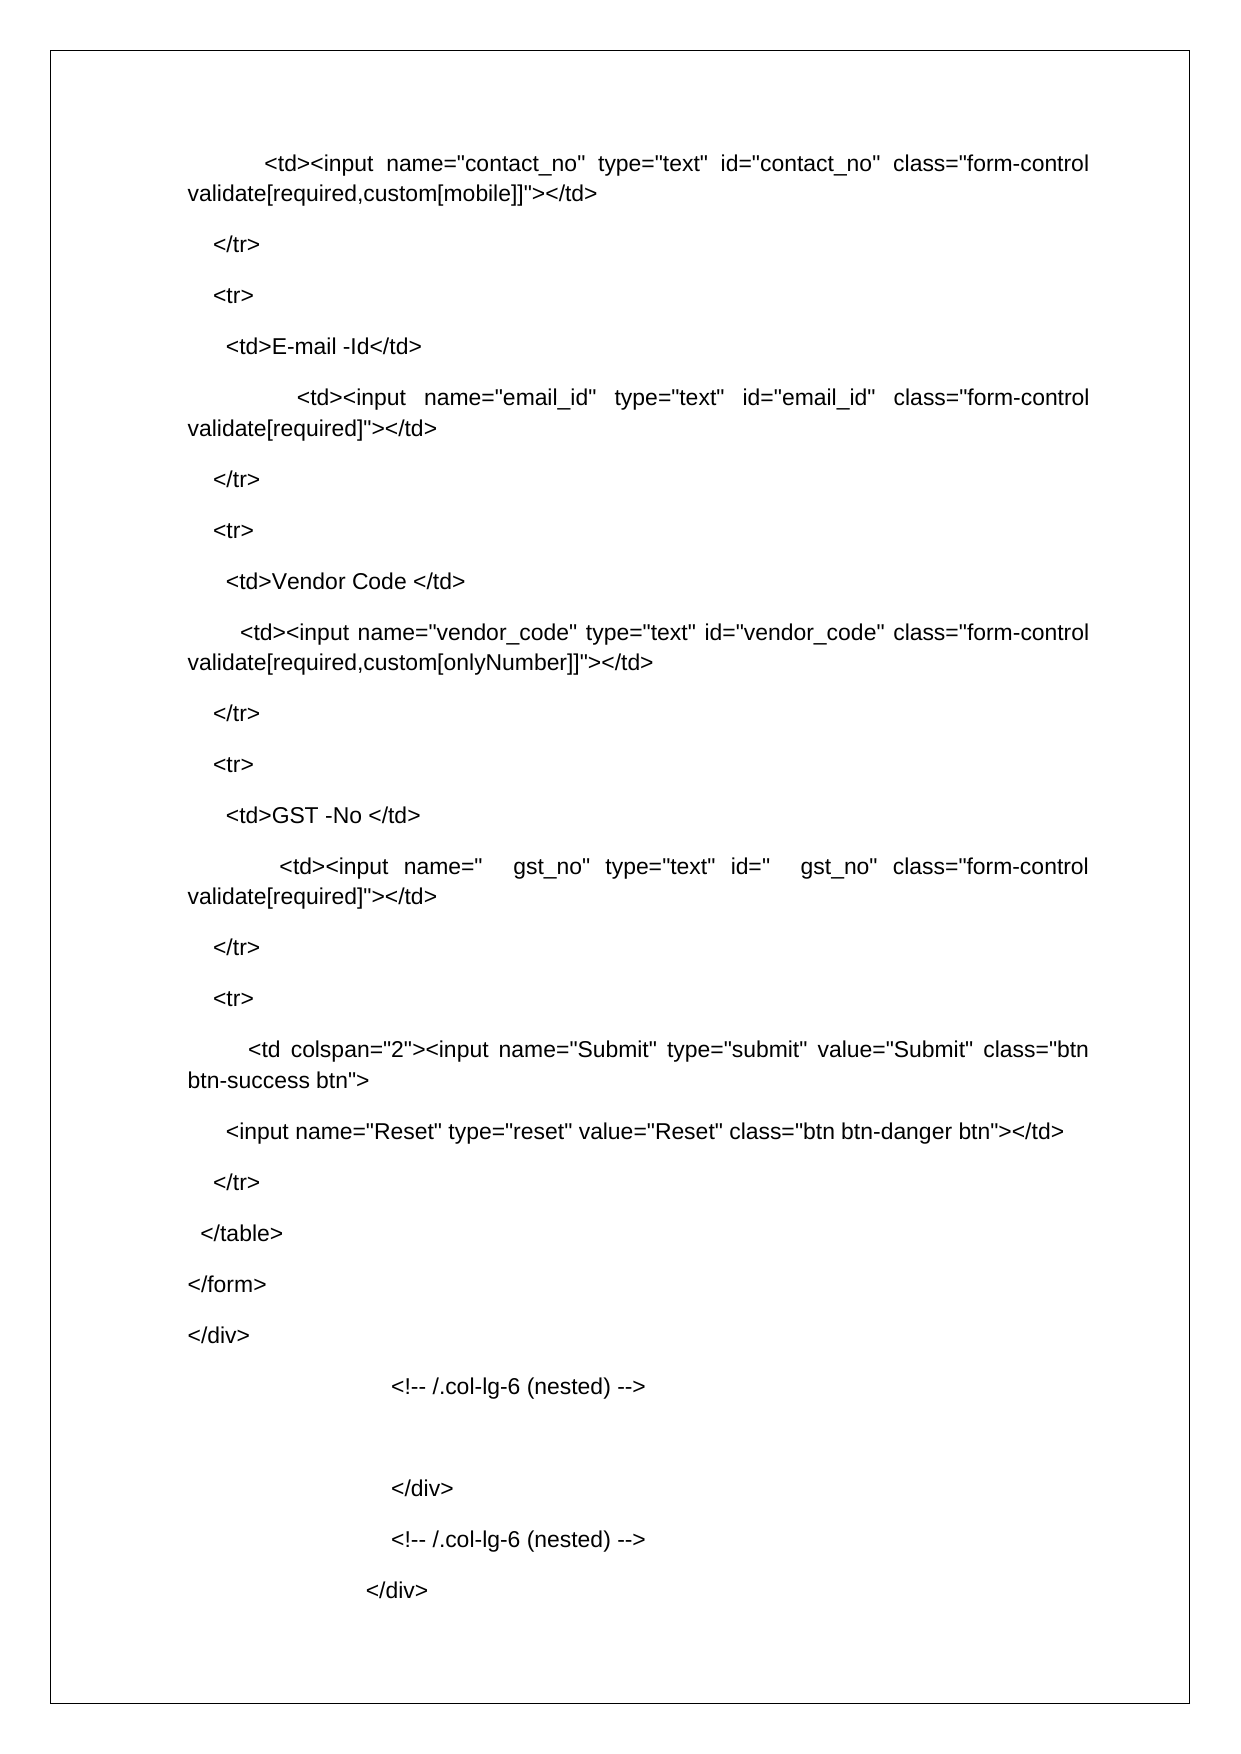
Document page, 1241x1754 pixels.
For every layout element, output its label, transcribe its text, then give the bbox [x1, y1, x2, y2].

text </tr> [187, 466, 1090, 492]
text </div> [187, 1322, 1090, 1348]
text <tr> [187, 751, 1090, 777]
text <td><input name="contact_no" type="text" id="contact_no" class="form-control validate[required,custom[mobile]]"></td> [187, 150, 1090, 207]
text <td>Vendor Code </td> [187, 568, 1090, 594]
text <tr> [187, 282, 1090, 309]
text <td><input name="email_id" type="text" id="email_id" class="form-control validate[required]"></td> [187, 384, 1090, 441]
text </div> [187, 1577, 1090, 1603]
text <td>E-mail -Id</td> [187, 333, 1090, 360]
text <tr> [187, 985, 1090, 1012]
text <td colspan="2"><input name="Submit" type="submit" value="Submit" class="btn btn-success btn"> [187, 1036, 1090, 1093]
text <td><input name=" gst_no" type="text" id=" gst_no" class="form-control validate[required]"></td> [187, 853, 1090, 910]
text </tr> [187, 700, 1090, 726]
text </form> [187, 1271, 1090, 1297]
text </tr> [187, 231, 1090, 258]
text </tr> [187, 1169, 1090, 1195]
text </div> [187, 1475, 1090, 1501]
text </table> [187, 1220, 1090, 1246]
text <input name="Reset" type="reset" value="Reset" class="btn btn-danger btn"></td> [187, 1118, 1090, 1144]
text <!-- /.col-lg-6 (nested) --> [187, 1373, 1090, 1399]
text <td>GST -No </td> [187, 802, 1090, 828]
text <tr> [187, 517, 1090, 543]
text </tr> [187, 934, 1090, 961]
text <td><input name="vendor_code" type="text" id="vendor_code" class="form-control validate[required,custom[onlyNumber]]"></td> [187, 619, 1090, 675]
text <!-- /.col-lg-6 (nested) --> [187, 1526, 1090, 1552]
